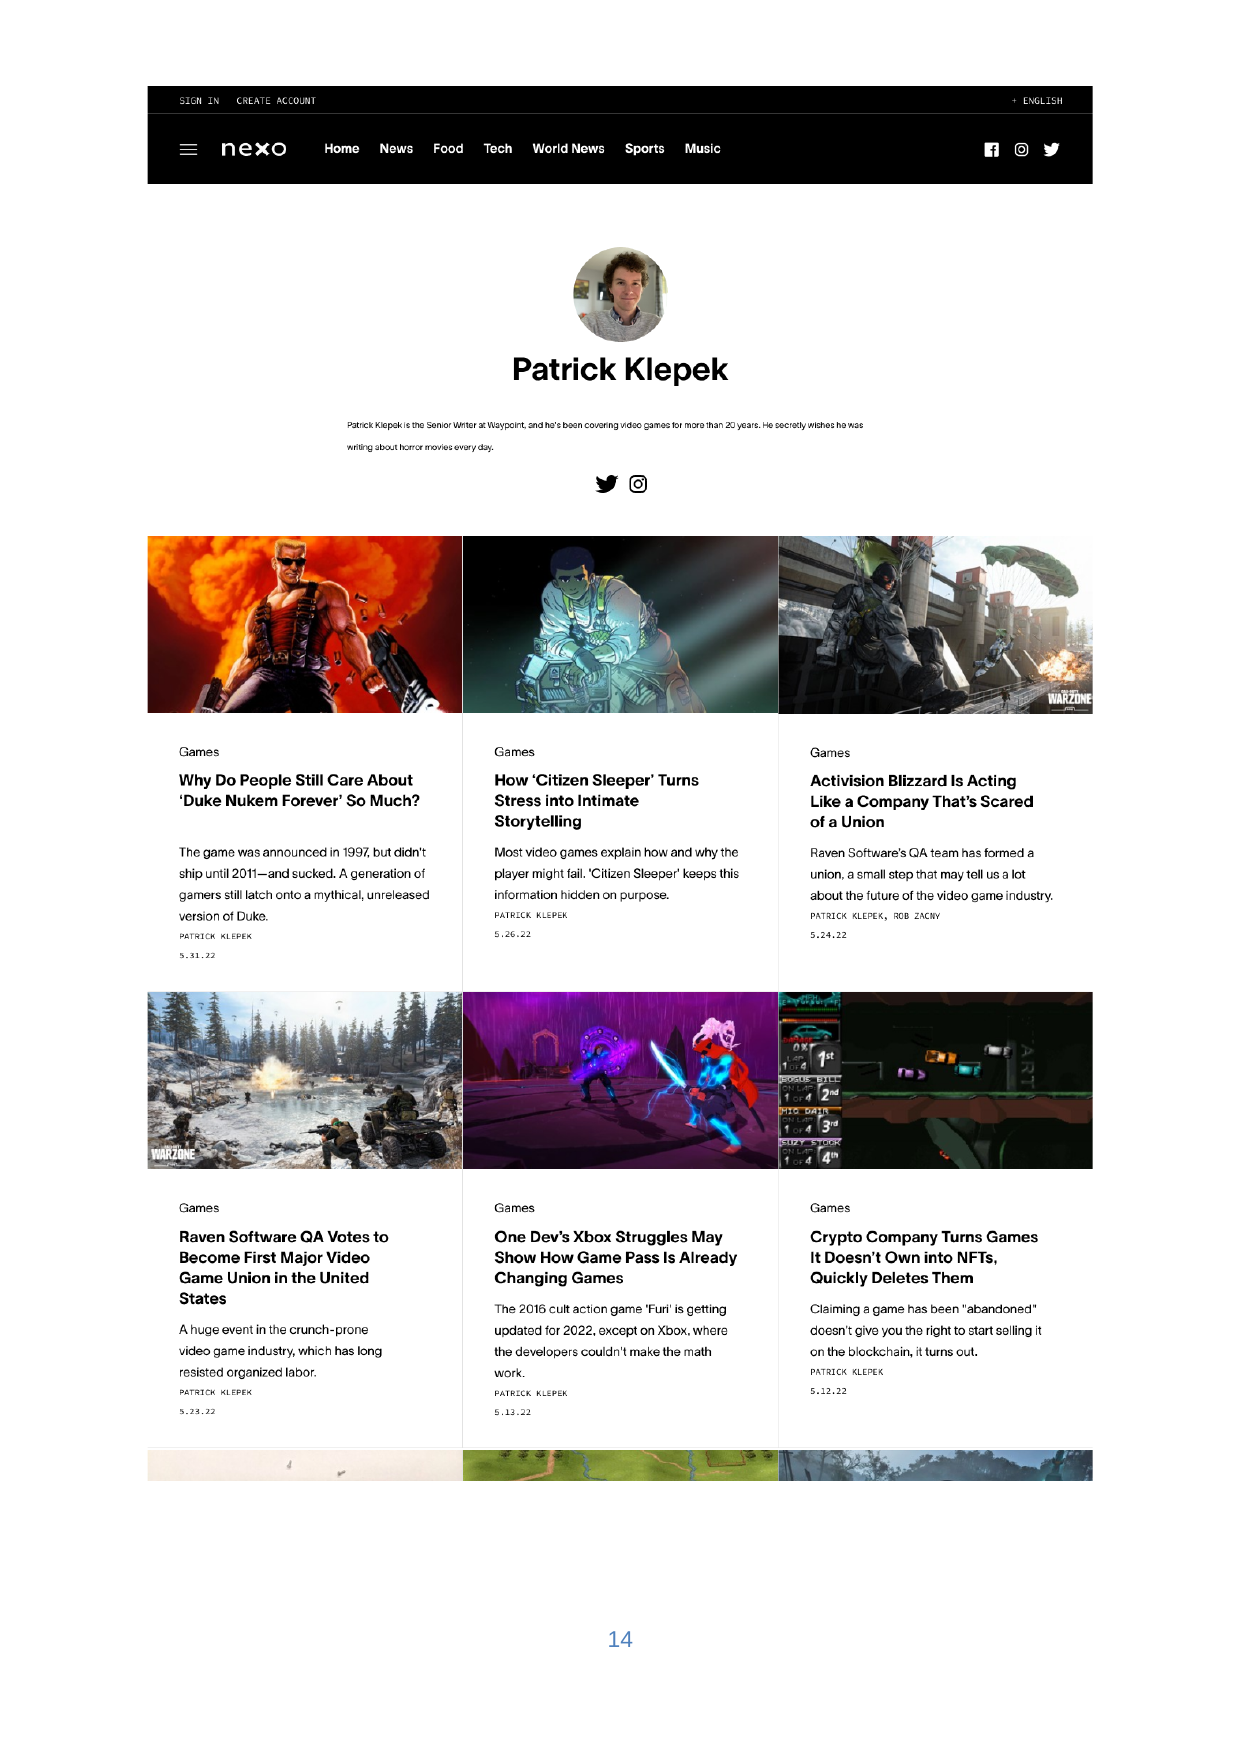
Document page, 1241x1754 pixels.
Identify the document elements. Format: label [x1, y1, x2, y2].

picture [147, 86, 1093, 1481]
